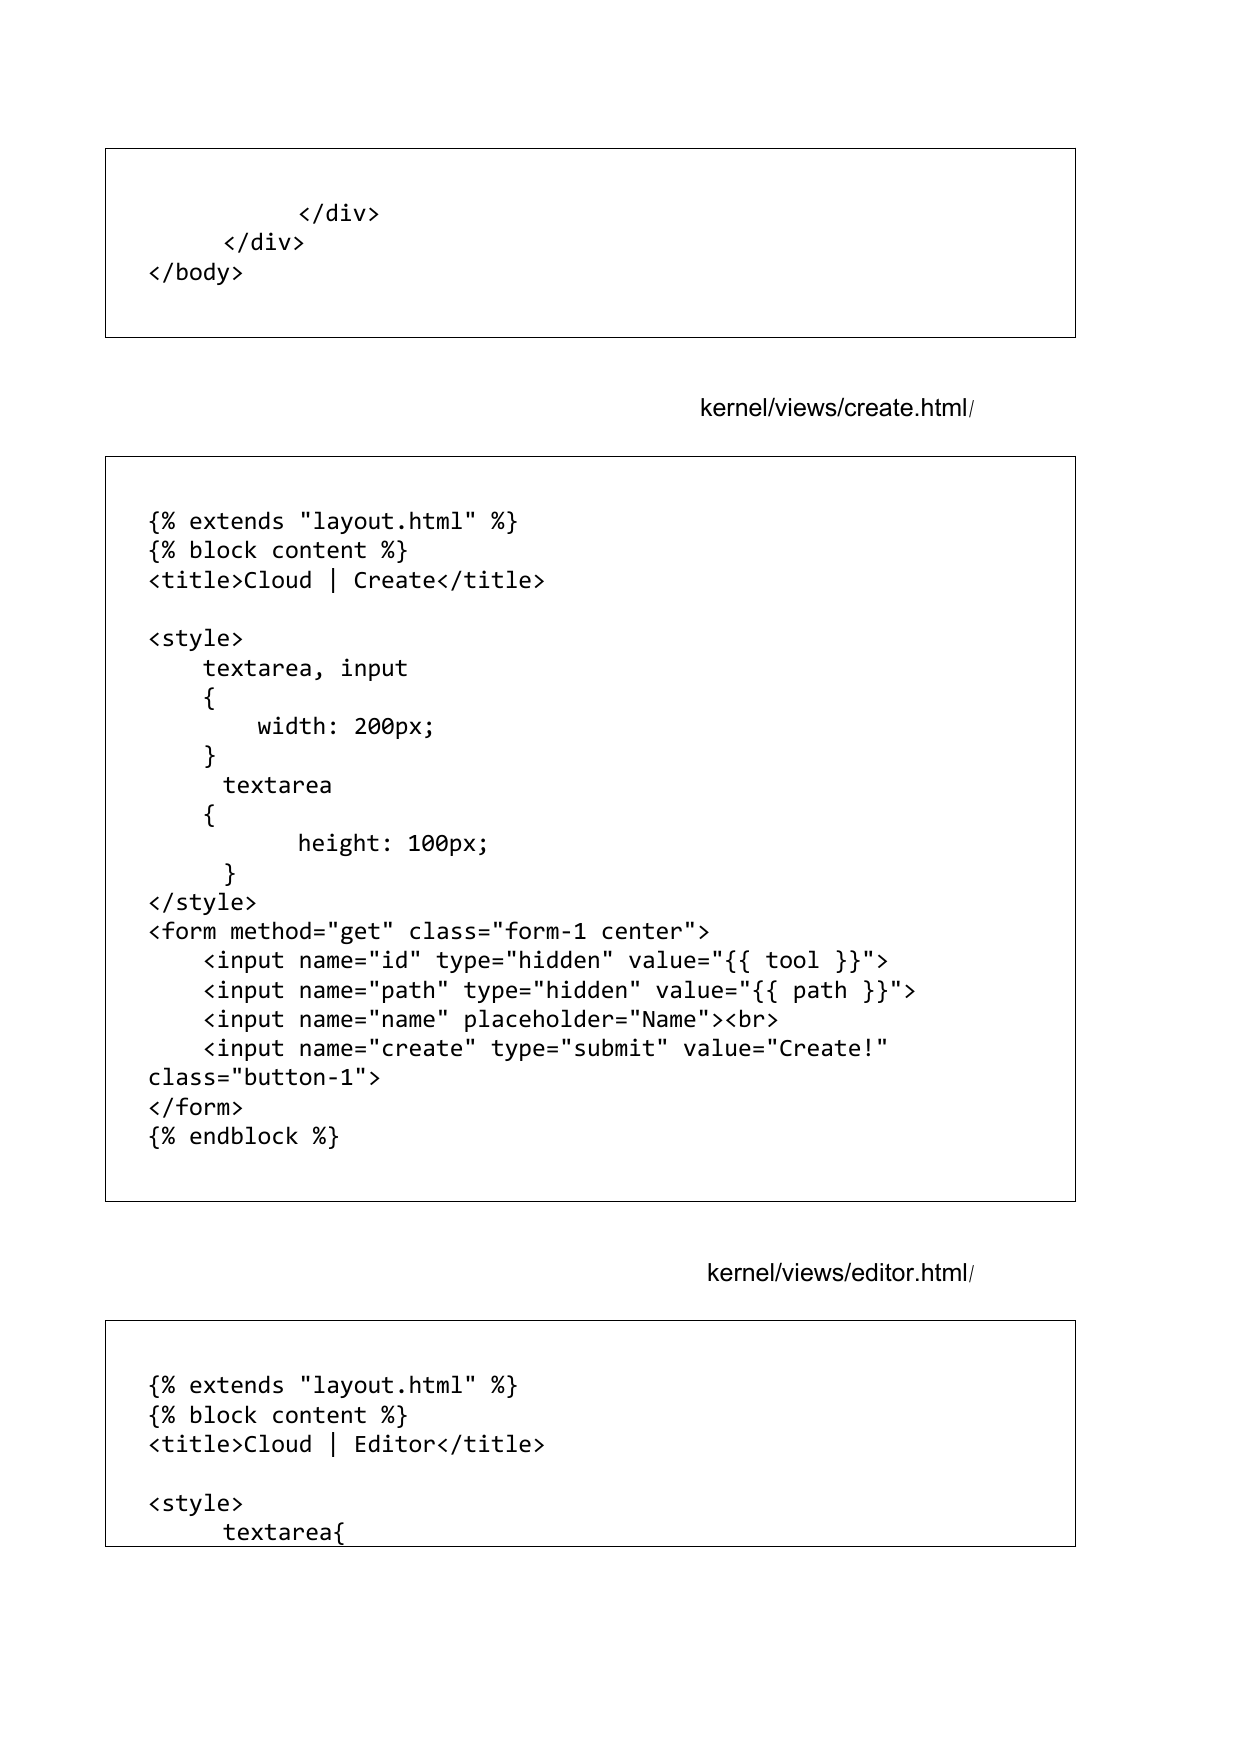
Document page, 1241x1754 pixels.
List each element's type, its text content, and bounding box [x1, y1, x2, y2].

text <form method="get" class="form-1 center"> [148, 917, 1033, 946]
text <title>Cloud | Create</title> [148, 565, 1033, 595]
text /kernel/views/editor.html [148, 1257, 1033, 1291]
text textarea [148, 770, 1033, 799]
text <input name="id" type="hidden" value="{{ tool }}"> [148, 946, 1033, 975]
text <input name="create" type="submit" value="Create!" class="button-1"> [148, 1034, 1033, 1071]
text /kernel/views/create.html [148, 393, 1033, 427]
text </body> [106, 206, 1075, 337]
text {% extends "layout.html" %} [106, 1321, 1075, 1400]
text {% endblock %} [106, 1071, 1075, 1201]
text textarea{ [148, 1517, 1033, 1546]
text width: 200px; [148, 712, 1033, 741]
text { [148, 682, 1033, 712]
text } [148, 858, 1033, 887]
text <input name="name" placeholder="Name"><br> [148, 1004, 1033, 1034]
text {% extends "layout.html" %} [106, 457, 1075, 536]
text textarea, input [148, 653, 1033, 682]
text </div> [106, 149, 1075, 206]
text } [148, 741, 1033, 770]
text height: 100px; [148, 829, 1033, 858]
text { [148, 799, 1033, 829]
text </style> [148, 887, 1033, 917]
text {% block content %} [148, 536, 1033, 565]
text <input name="path" type="hidden" value="{{ path }}"> [148, 975, 1033, 1004]
text {% block content %} [148, 1400, 1033, 1430]
text <title>Cloud | Editor</title> [148, 1430, 1033, 1459]
text <style> [148, 624, 1033, 653]
text <style> [148, 1488, 1033, 1517]
